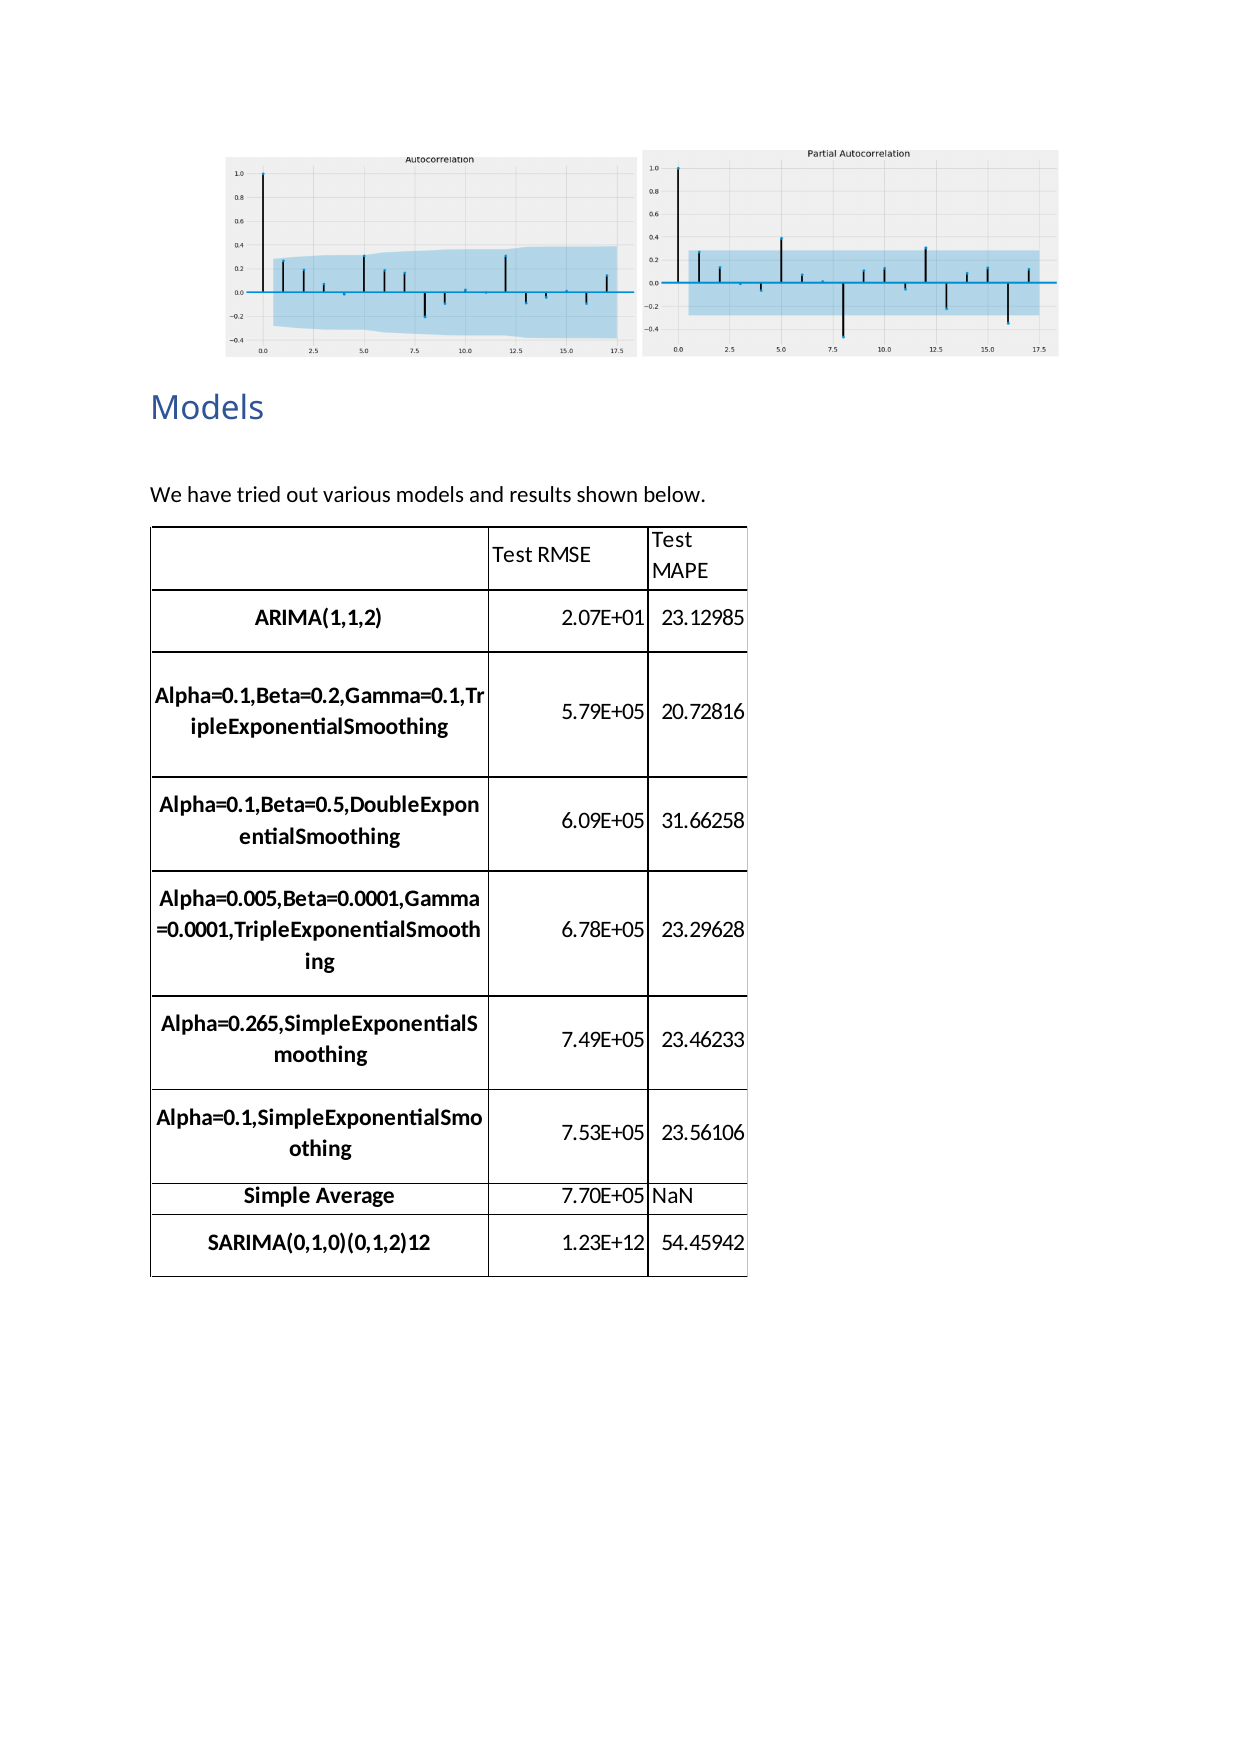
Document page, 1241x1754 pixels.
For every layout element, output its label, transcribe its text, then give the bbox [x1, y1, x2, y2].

text We have tried out various models and results shown below. [150, 480, 1090, 508]
subtitle Models [150, 384, 1090, 429]
picture [225, 157, 638, 357]
picture [642, 150, 1059, 357]
